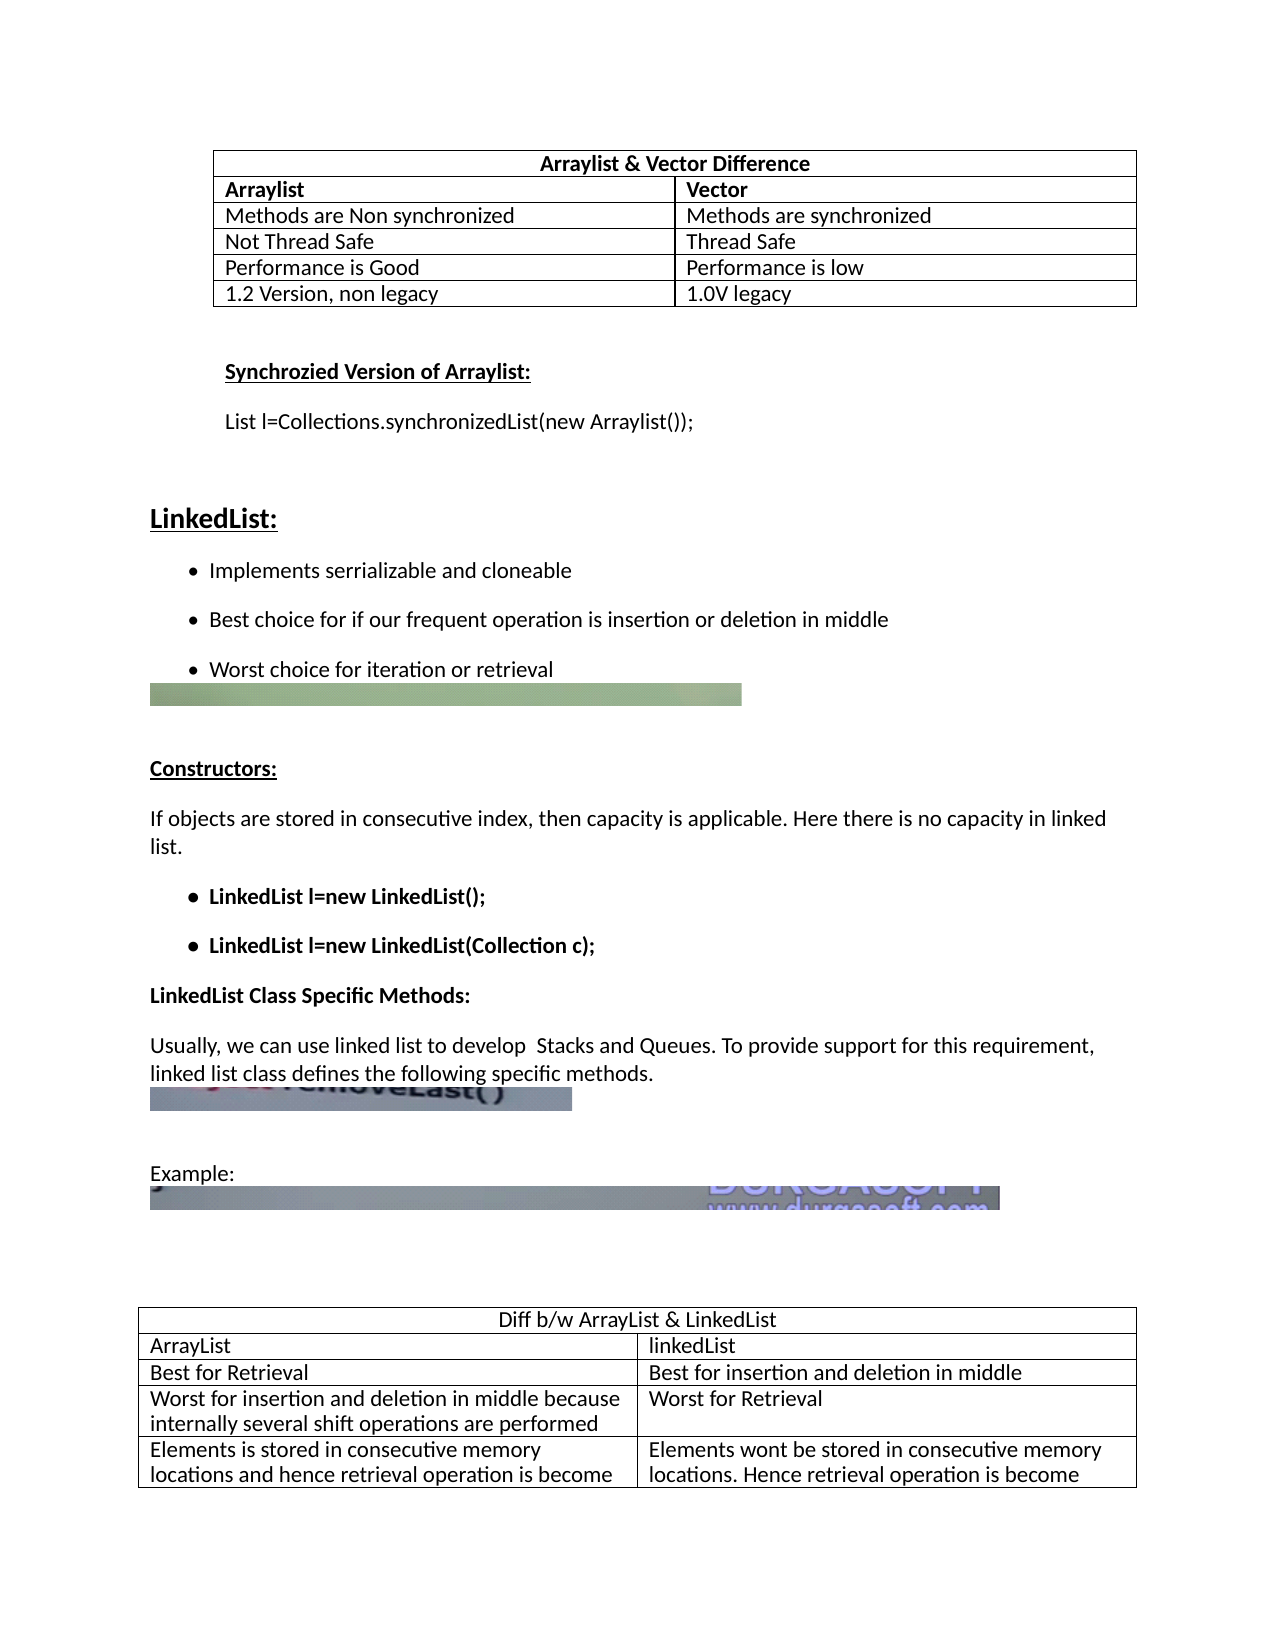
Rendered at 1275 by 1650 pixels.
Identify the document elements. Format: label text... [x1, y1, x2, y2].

text Example: [150, 1158, 1125, 1187]
text Usually, we can use linked list to develop Stacks and Queues. To provide support for this requirement, linked list class defines the following specific methods. [150, 1030, 1125, 1088]
list LinkedList l=new LinkedList(); [187, 881, 1125, 910]
table_cell Arraylist [214, 177, 674, 202]
table_cell Not Thread Safe [214, 229, 674, 254]
text List l=Collections.synchronizedList(new Arraylist()); [225, 406, 1125, 435]
table_cell Methods are Non synchronized [214, 203, 674, 228]
list Best choice for if our frequent operation is insertion or deletion in middle [187, 605, 1125, 633]
text LinkedList Class Specific Methods: [150, 981, 1125, 1009]
table_cell 1.2 Version, non legacy [214, 281, 674, 306]
table_cell Thread Safe [676, 229, 1136, 254]
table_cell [638, 1437, 1136, 1487]
text Constructors: [150, 753, 1125, 782]
text LinkedList: [150, 506, 1125, 534]
list LinkedList l=new LinkedList(Collection c); [187, 931, 1125, 960]
table_cell ArrayList [139, 1334, 637, 1359]
table_cell Performance is low [676, 255, 1136, 280]
table_header Arraylist & Vector Difference [214, 151, 1136, 176]
text If objects are stored in consecutive index, then capacity is applicable. Here there is no capacity in linked list. [150, 803, 1125, 861]
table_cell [139, 1437, 637, 1487]
table_cell Best for Retrieval [139, 1360, 637, 1385]
table_cell Methods are synchronized [676, 203, 1136, 228]
table_cell Worst for Retrieval [638, 1386, 1136, 1436]
text Synchrozied Version of Arraylist: [225, 357, 1125, 386]
table_cell Best for insertion and deletion in middle [638, 1360, 1136, 1385]
table_cell Performance is Good [214, 255, 674, 280]
list Implements serrializable and cloneable [187, 555, 1125, 584]
list Worst choice for iteration or retrieval [187, 654, 1125, 683]
table_header Diff b/w ArrayList & LinkedList [139, 1308, 1136, 1333]
table_cell linkedList [638, 1334, 1136, 1359]
table_cell Worst for insertion and deletion in middle because internally several shift operations are performed [139, 1386, 637, 1436]
table_cell 1.0V legacy [676, 281, 1136, 306]
table_cell Vector [676, 177, 1136, 202]
